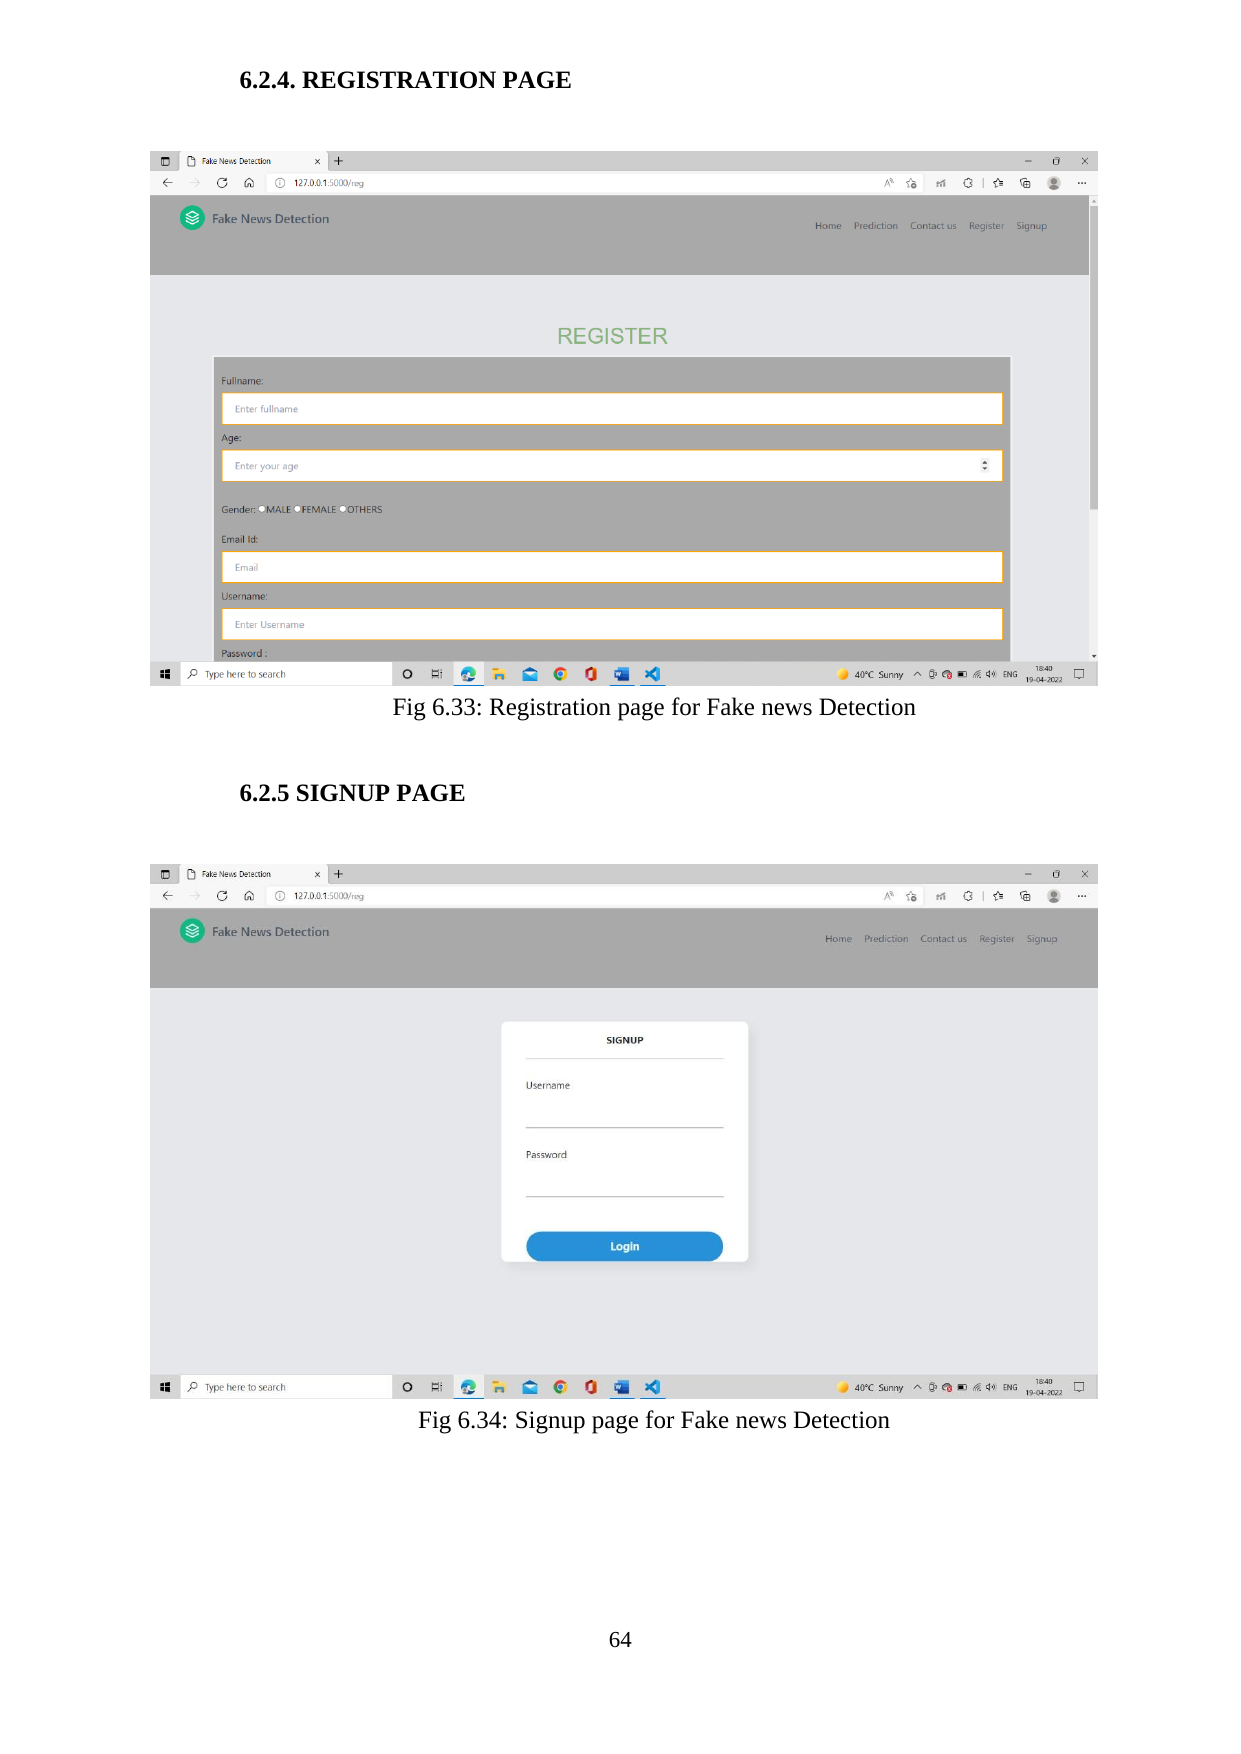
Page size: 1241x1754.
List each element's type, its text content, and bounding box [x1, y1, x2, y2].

text Fig 6.34: Signup page for Fake news Detection [239, 1399, 1069, 1433]
subtitle 6.2.4. REGISTRATION PAGE [239, 65, 1181, 94]
text Fig 6.33: Registration page for Fake news Detection [239, 686, 1069, 721]
subtitle 6.2.5 SIGNUP PAGE [239, 778, 1181, 807]
picture [150, 864, 1098, 1399]
picture [150, 151, 1098, 686]
